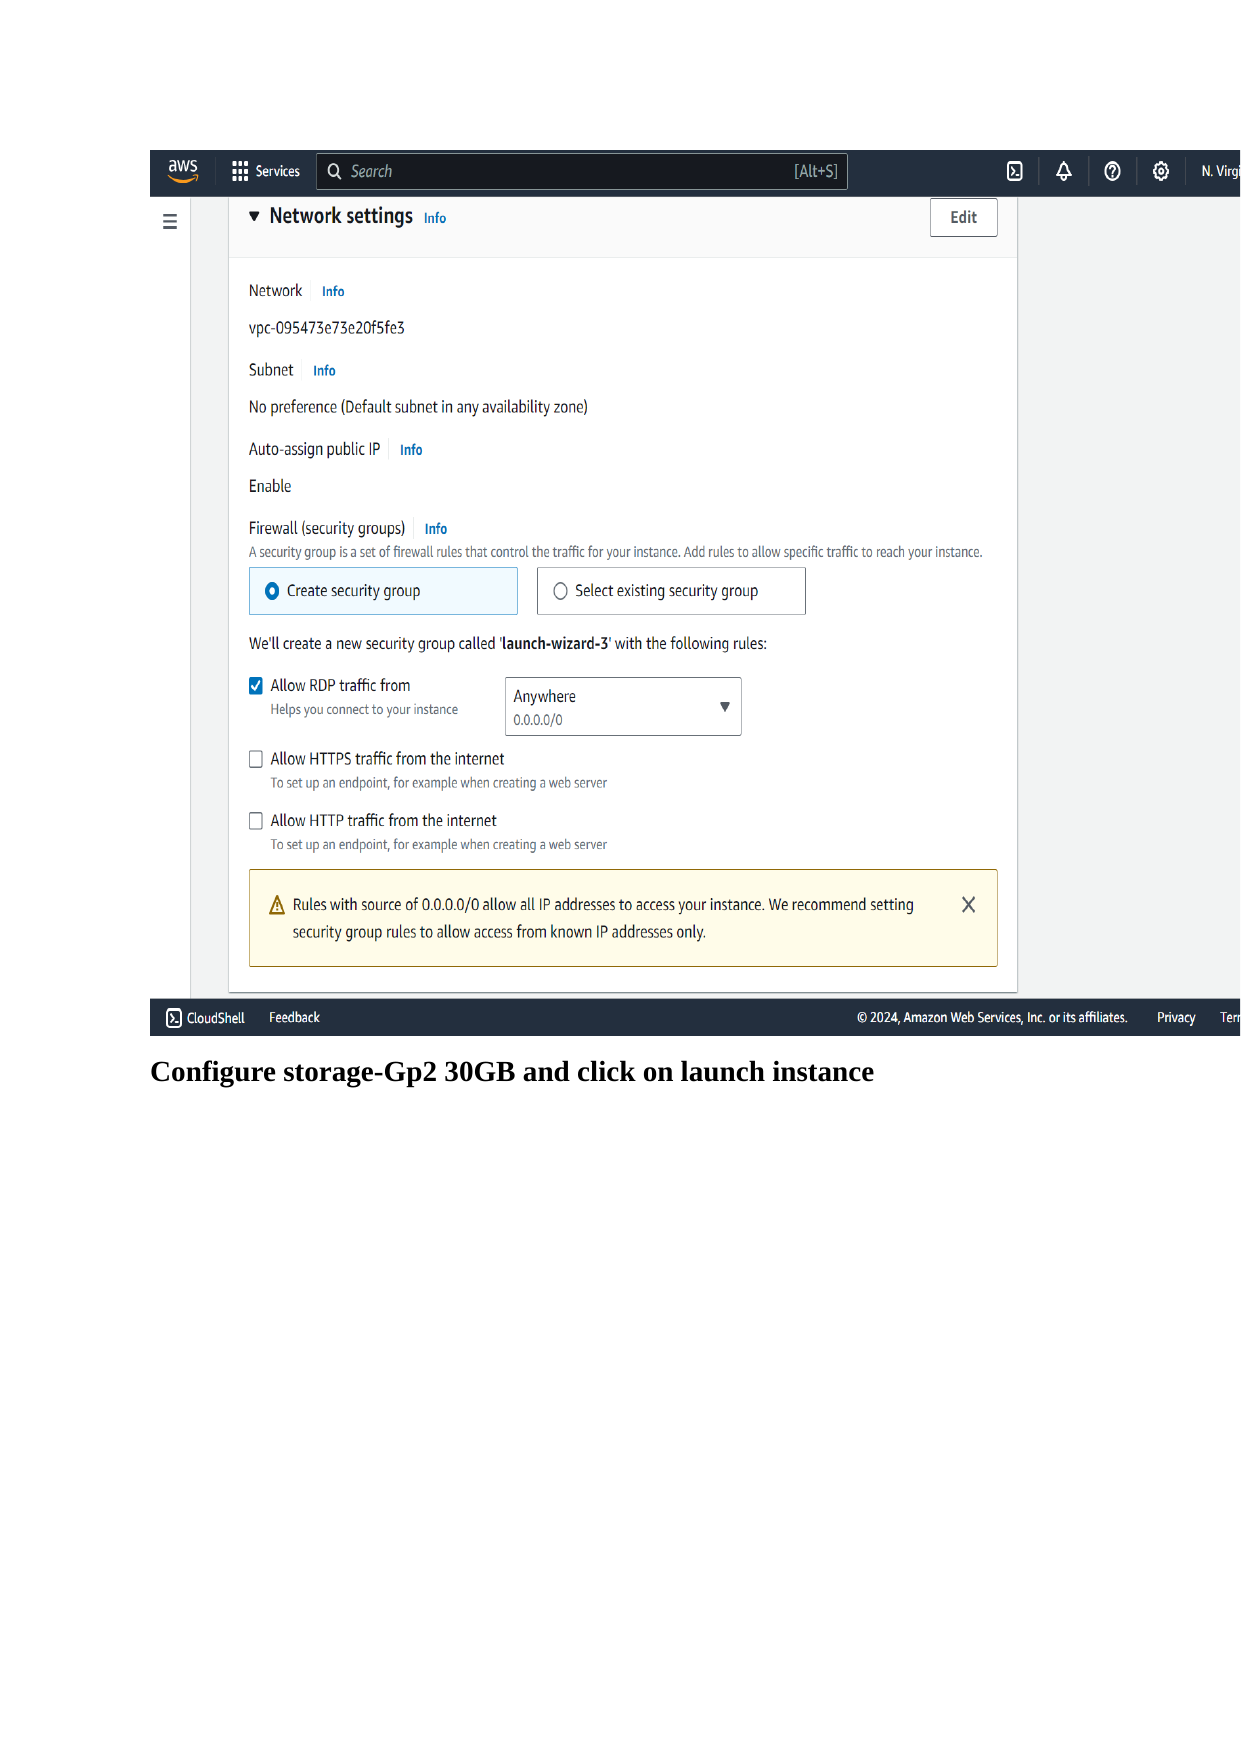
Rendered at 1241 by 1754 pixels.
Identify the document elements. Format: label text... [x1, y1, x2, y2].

picture [150, 150, 1241, 1036]
text Configure storage-Gp2 30GB and click on launch instance [150, 1054, 1090, 1088]
